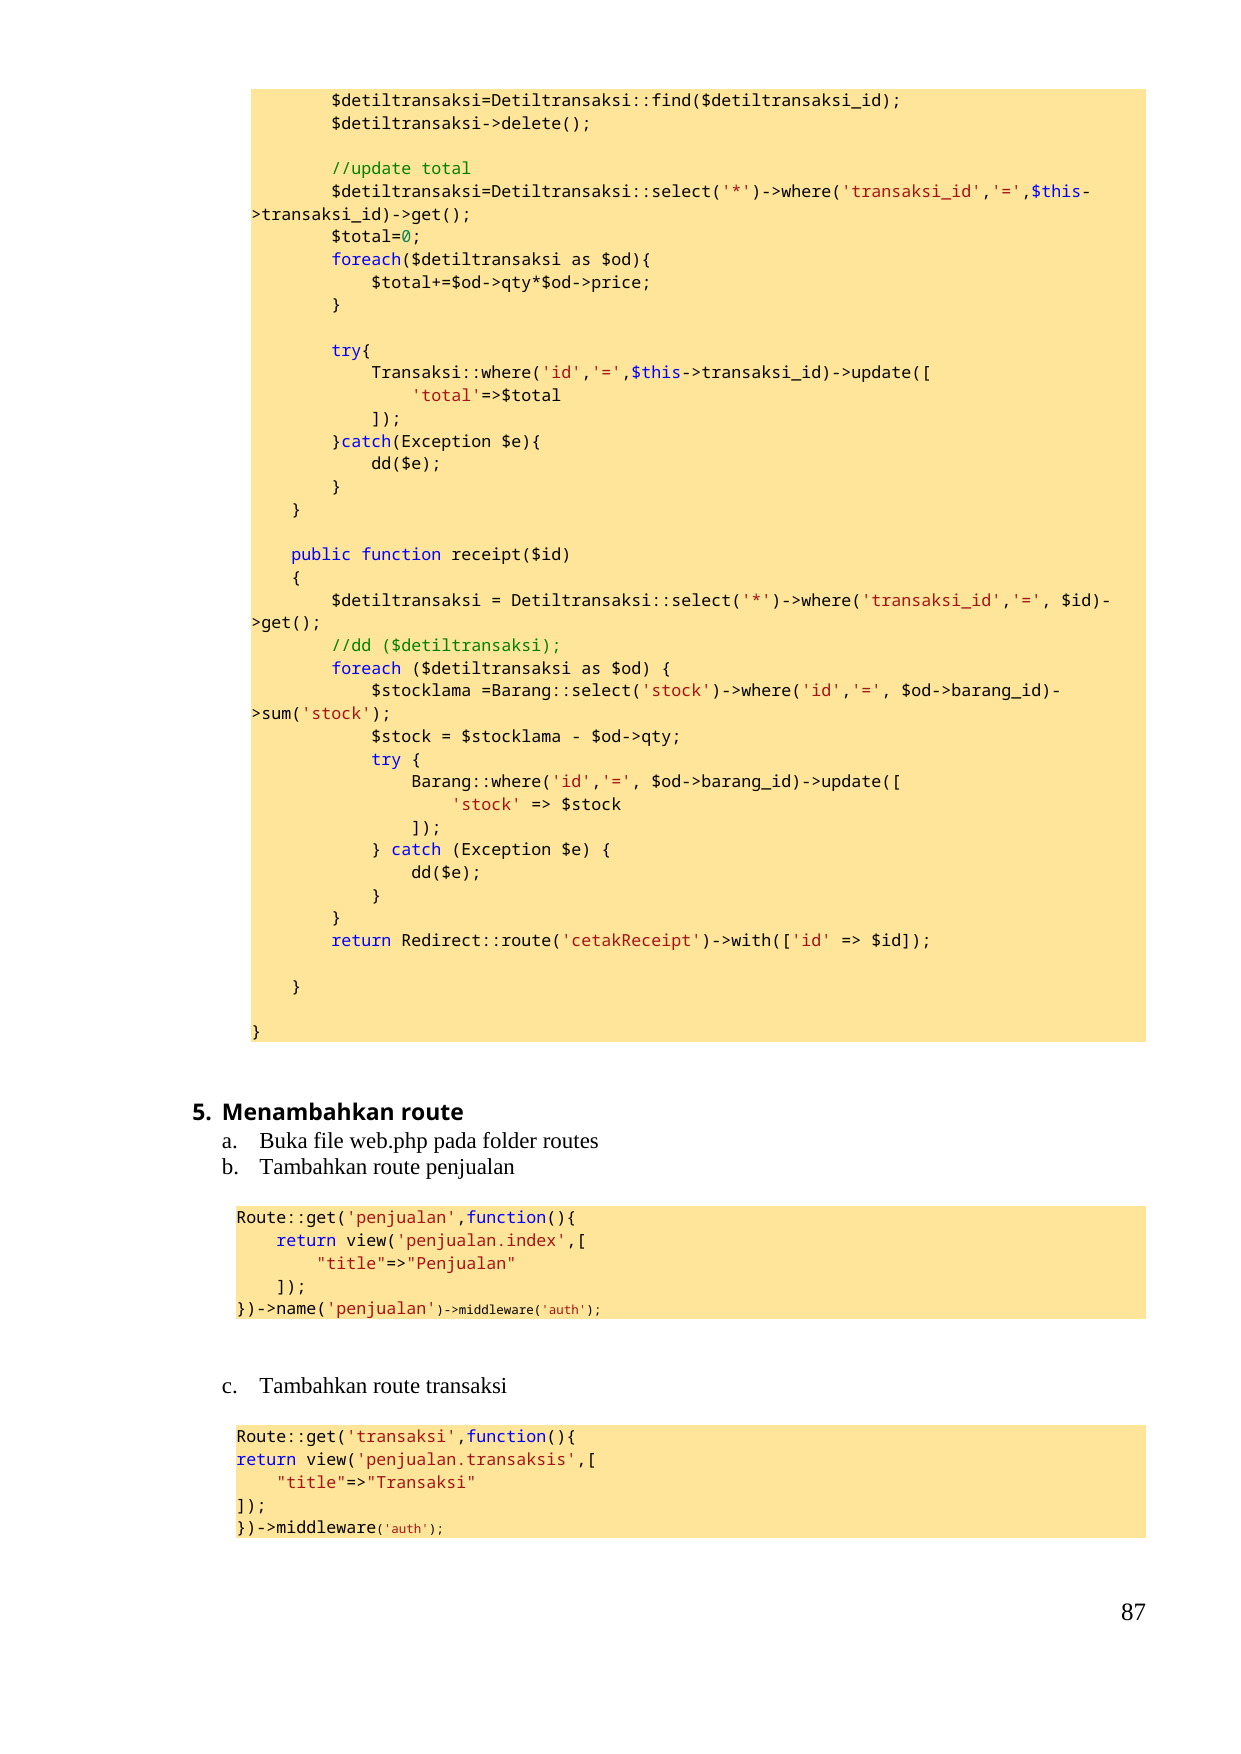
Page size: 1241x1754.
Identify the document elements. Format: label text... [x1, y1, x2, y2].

text $detiltransaksi = Detiltransaksi::select('*')->where('transaksi_id','=', $id)->get(); [251, 588, 1146, 634]
text $detiltransaksi=Detiltransaksi::find($detiltransaksi_id); [251, 89, 1146, 111]
text try { [251, 747, 1146, 770]
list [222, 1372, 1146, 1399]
text //update total [251, 157, 1146, 179]
text } catch (Exception $e) { [251, 838, 1146, 861]
text } [251, 475, 1146, 497]
text } [251, 497, 1146, 520]
text ]); [251, 815, 1146, 838]
text 'stock' => $stock [251, 793, 1146, 815]
text } [251, 883, 1146, 906]
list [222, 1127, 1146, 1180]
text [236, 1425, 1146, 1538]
text }catch(Exception $e){ [251, 429, 1146, 452]
text try{ [251, 338, 1146, 361]
text ]); [251, 407, 1146, 429]
text public function receipt($id) [251, 543, 1146, 566]
text $detiltransaksi->delete(); [251, 111, 1146, 134]
text } [251, 974, 1146, 997]
text } [251, 906, 1146, 929]
text //dd ($detiltransaksi); [251, 634, 1146, 656]
text { [251, 566, 1146, 588]
text return Redirect::route('cetakReceipt')->with(['id' => $id]); [251, 929, 1146, 952]
text dd($e); [251, 861, 1146, 883]
text $stock = $stocklama - $od->qty; [251, 724, 1146, 747]
text foreach($detiltransaksi as $od){ [251, 248, 1146, 270]
text $stocklama =Barang::select('stock')->where('id','=', $od->barang_id)->sum('stock'); [251, 679, 1146, 724]
text $total=0; [251, 225, 1146, 248]
text dd($e); [251, 452, 1146, 475]
text Barang::where('id','=', $od->barang_id)->update([ [251, 770, 1146, 793]
subtitle Menambahkan route [192, 1096, 1146, 1127]
text } [251, 293, 1146, 316]
text $detiltransaksi=Detiltransaksi::select('*')->where('transaksi_id','=',$this->transaksi_id)->get(); [251, 179, 1146, 225]
text $total+=$od->qty*$od->price; [251, 270, 1146, 293]
text foreach ($detiltransaksi as $od) { [251, 656, 1146, 679]
text Transaksi::where('id','=',$this->transaksi_id)->update([ [251, 361, 1146, 384]
text 'total'=>$total [251, 384, 1146, 407]
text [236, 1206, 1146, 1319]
text } [251, 1020, 1146, 1042]
